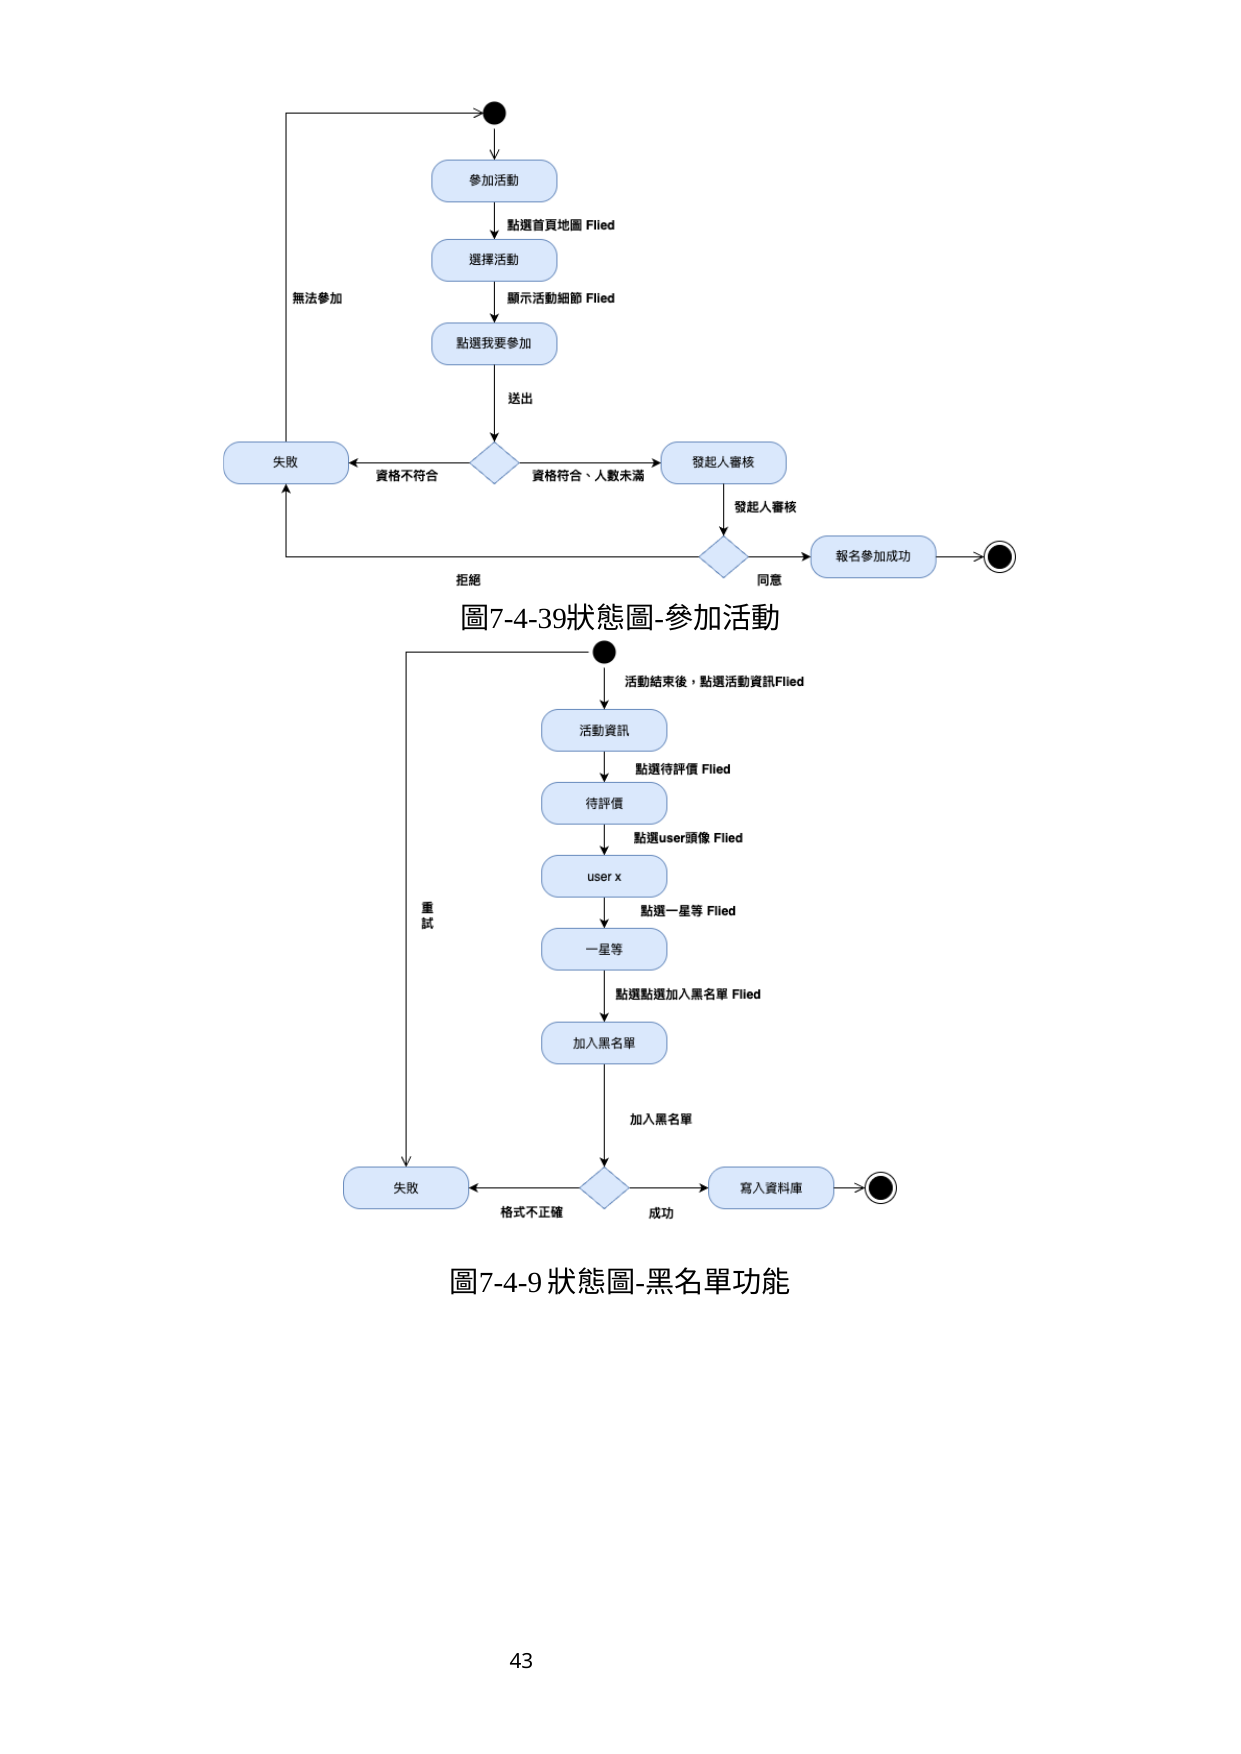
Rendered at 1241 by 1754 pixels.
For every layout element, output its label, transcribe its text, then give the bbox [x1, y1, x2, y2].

picture [223, 98, 1017, 595]
picture [343, 636, 898, 1227]
text 圖7-4-9狀態圖-黑名單功能 [89, 1258, 1152, 1301]
